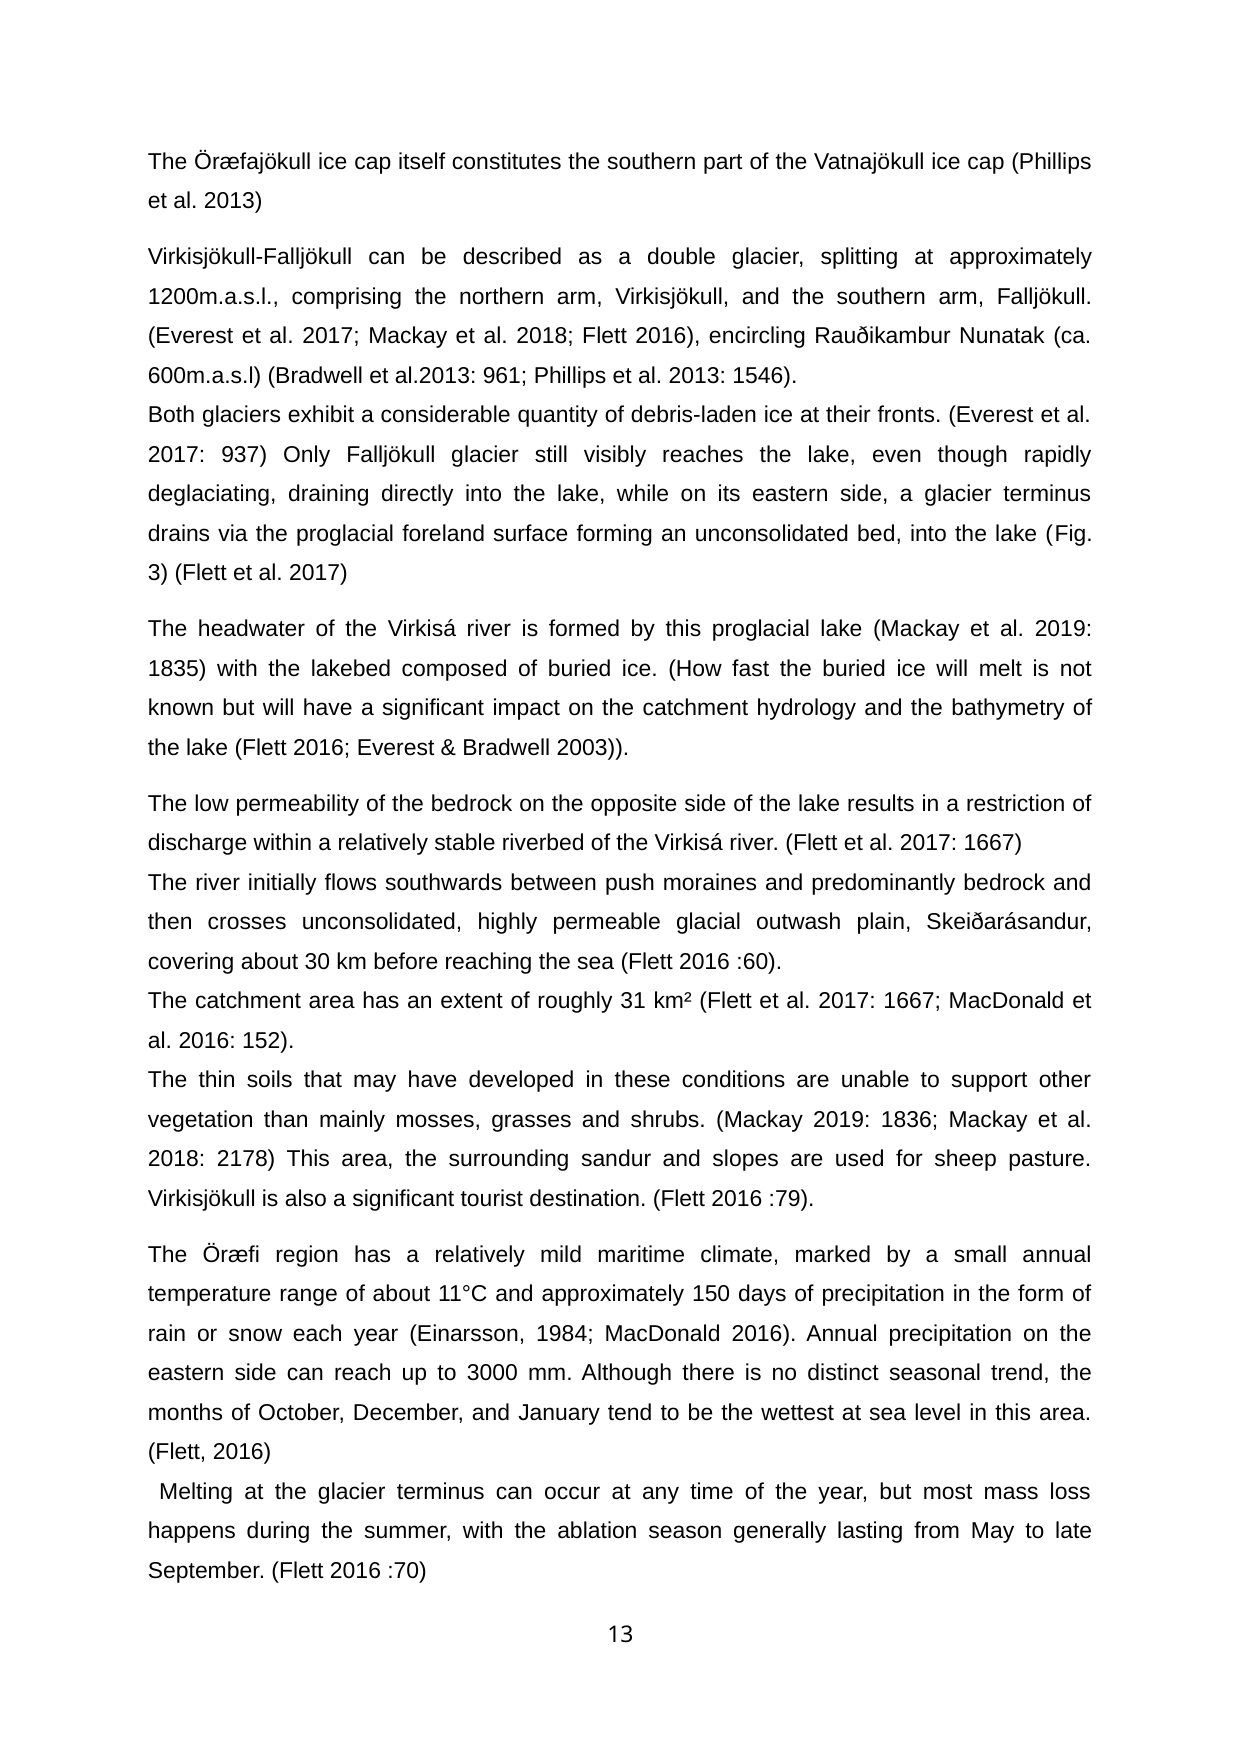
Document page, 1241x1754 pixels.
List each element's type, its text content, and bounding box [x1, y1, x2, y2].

text The catchment area has an extent of roughly 31 km² (Flett et al. 2017: 1667; MacDonald et al. 2016: 152). [148, 987, 1093, 1053]
text The low permeability of the bedrock on the opposite side of the lake results in a restriction of discharge within a relatively stable riverbed of the Virkisá river. (Flett et al. 2017: 1667) [148, 790, 1093, 856]
text Both glaciers exhibit a considerable quantity of debris-laden ice at their fronts. (Everest et al. 2017: 937) Only Falljökull glacier still visibly reaches the lake, even though rapidly deglaciating, draining directly into the lake, while on its eastern side, a glacier terminus drains via the proglacial foreland surface forming an unconsolidated bed, into the lake (Fig. 3) (Flett et al. 2017) [148, 401, 1093, 585]
text Virkisjökull-Falljökull can be described as a double glacier, splitting at approximately 1200m.a.s.l., comprising the northern arm, Virkisjökull, and the southern arm, Falljökull. (Everest et al. 2017; Mackay et al. 2018; Flett 2016), encircling Rauðikambur Nunatak (ca. 600m.a.s.l) (Bradwell et al.2013: 961; Phillips et al. 2013: 1546). [148, 243, 1093, 388]
text The Öræfi region has a relatively mild maritime climate, marked by a small annual temperature range of about 11°C and approximately 150 days of precipitation in the form of rain or snow each year (Einarsson, 1984; MacDonald 2016). Annual precipitation on the eastern side can reach up to 3000 mm. Although there is no distinct seasonal trend, the months of October, December, and January tend to be the wettest at sea level in this area. (Flett, 2016) [148, 1241, 1093, 1464]
text The river initially flows southwards between push moraines and predominantly bedrock and then crosses unconsolidated, highly permeable glacial outwash plain, Skeiðarásandur, covering about 30 km before reaching the sea (Flett 2016 :60). [148, 869, 1093, 974]
text The thin soils that may have developed in these conditions are unable to support other vegetation than mainly mosses, grasses and shrubs. (Mackay 2019: 1836; Mackay et al. 2018: 2178) This area, the surrounding sandur and slopes are used for sheep pasture. Virkisjökull is also a significant tourist destination. (Flett 2016 :79). [148, 1066, 1093, 1211]
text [148, 148, 1093, 213]
text Melting at the glacier terminus can occur at any time of the year, but most mass loss happens during the summer, with the ablation season generally lasting from May to late September. (Flett 2016 :70) [148, 1478, 1093, 1583]
text The headwater of the Virkisá river is formed by this proglacial lake (Mackay et al. 2019: 1835) with the lakebed composed of buried ice. (How fast the buried ice will melt is not known but will have a significant impact on the catchment hydrology and the bathymetry of the lake (Flett 2016; Everest & Bradwell 2003)). [148, 615, 1093, 760]
